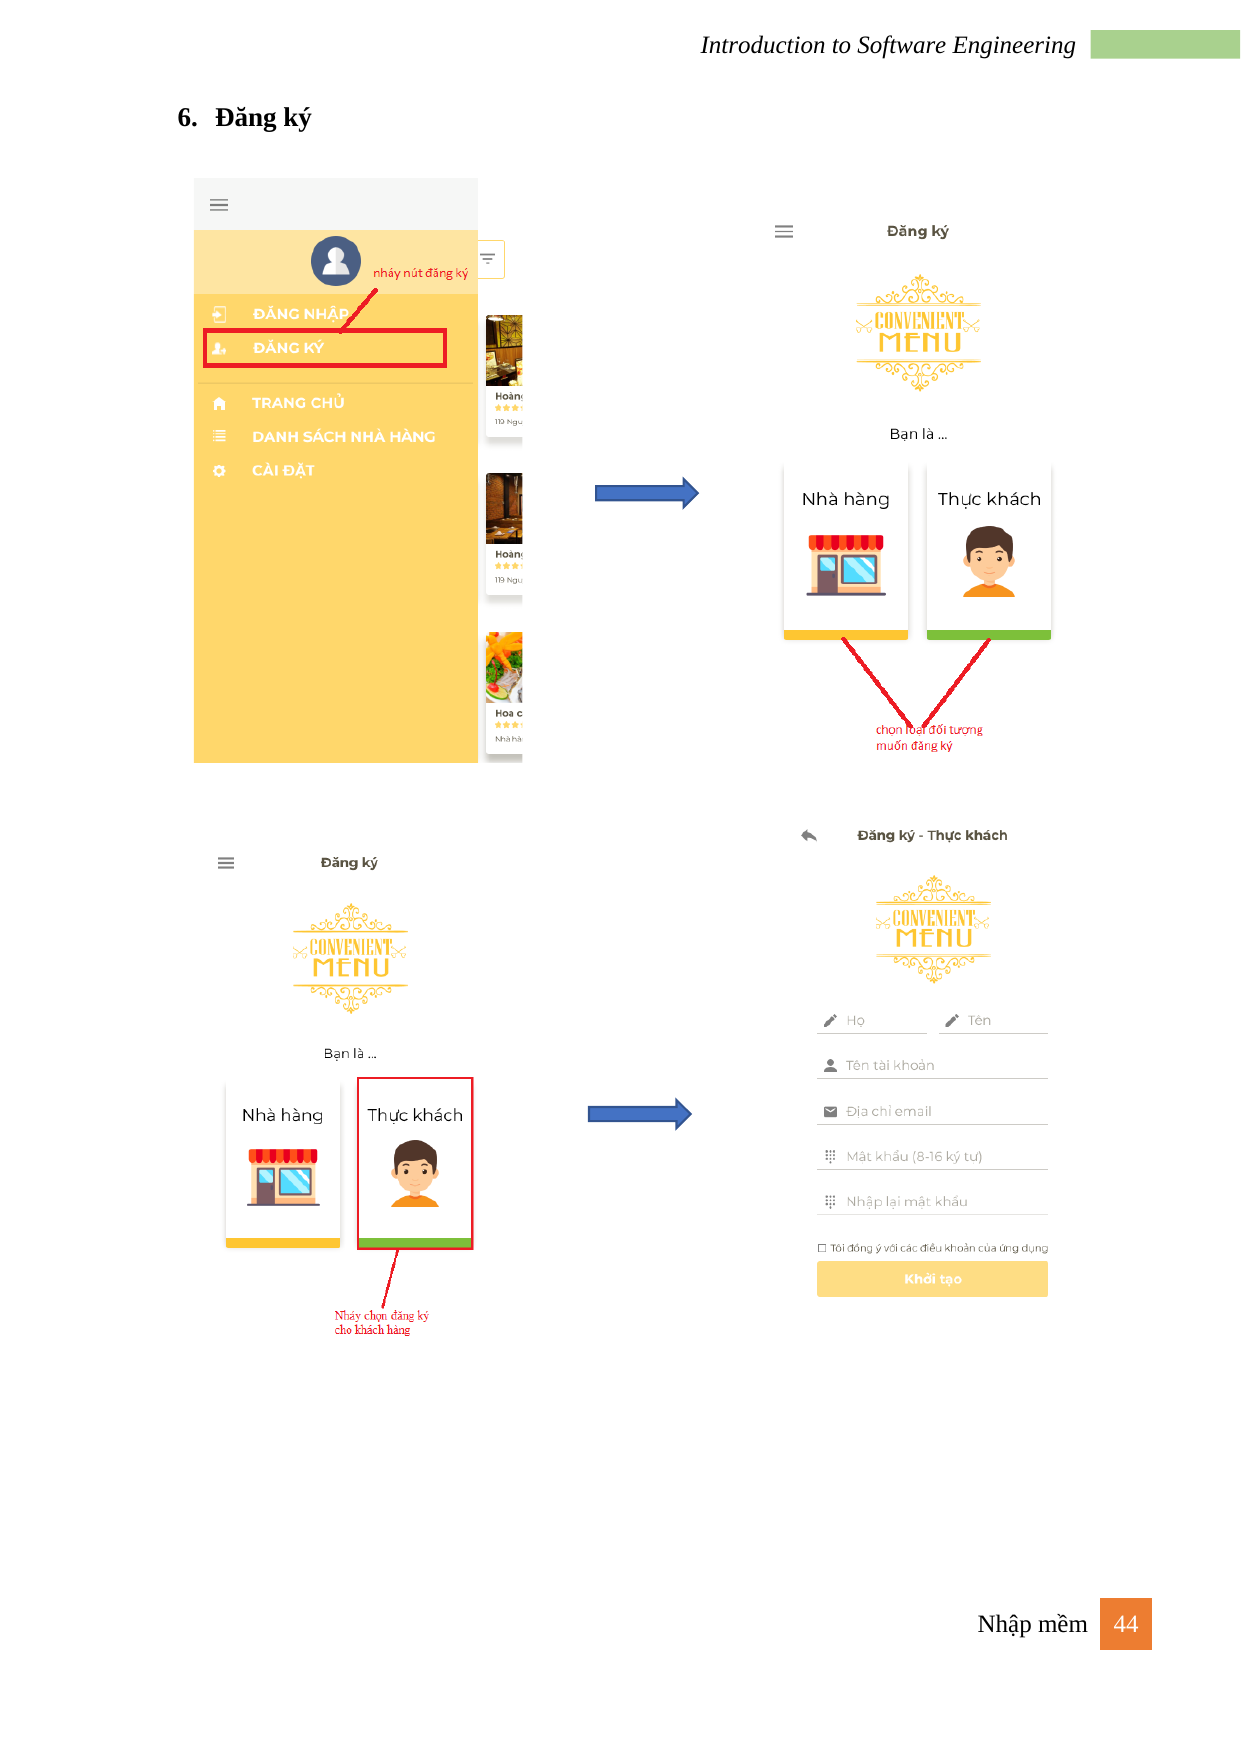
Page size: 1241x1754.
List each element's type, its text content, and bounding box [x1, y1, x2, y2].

picture [784, 814, 1080, 1339]
list Đăng ký [177, 101, 1152, 132]
picture [193, 178, 523, 763]
picture [757, 207, 1078, 776]
picture [201, 840, 497, 1376]
